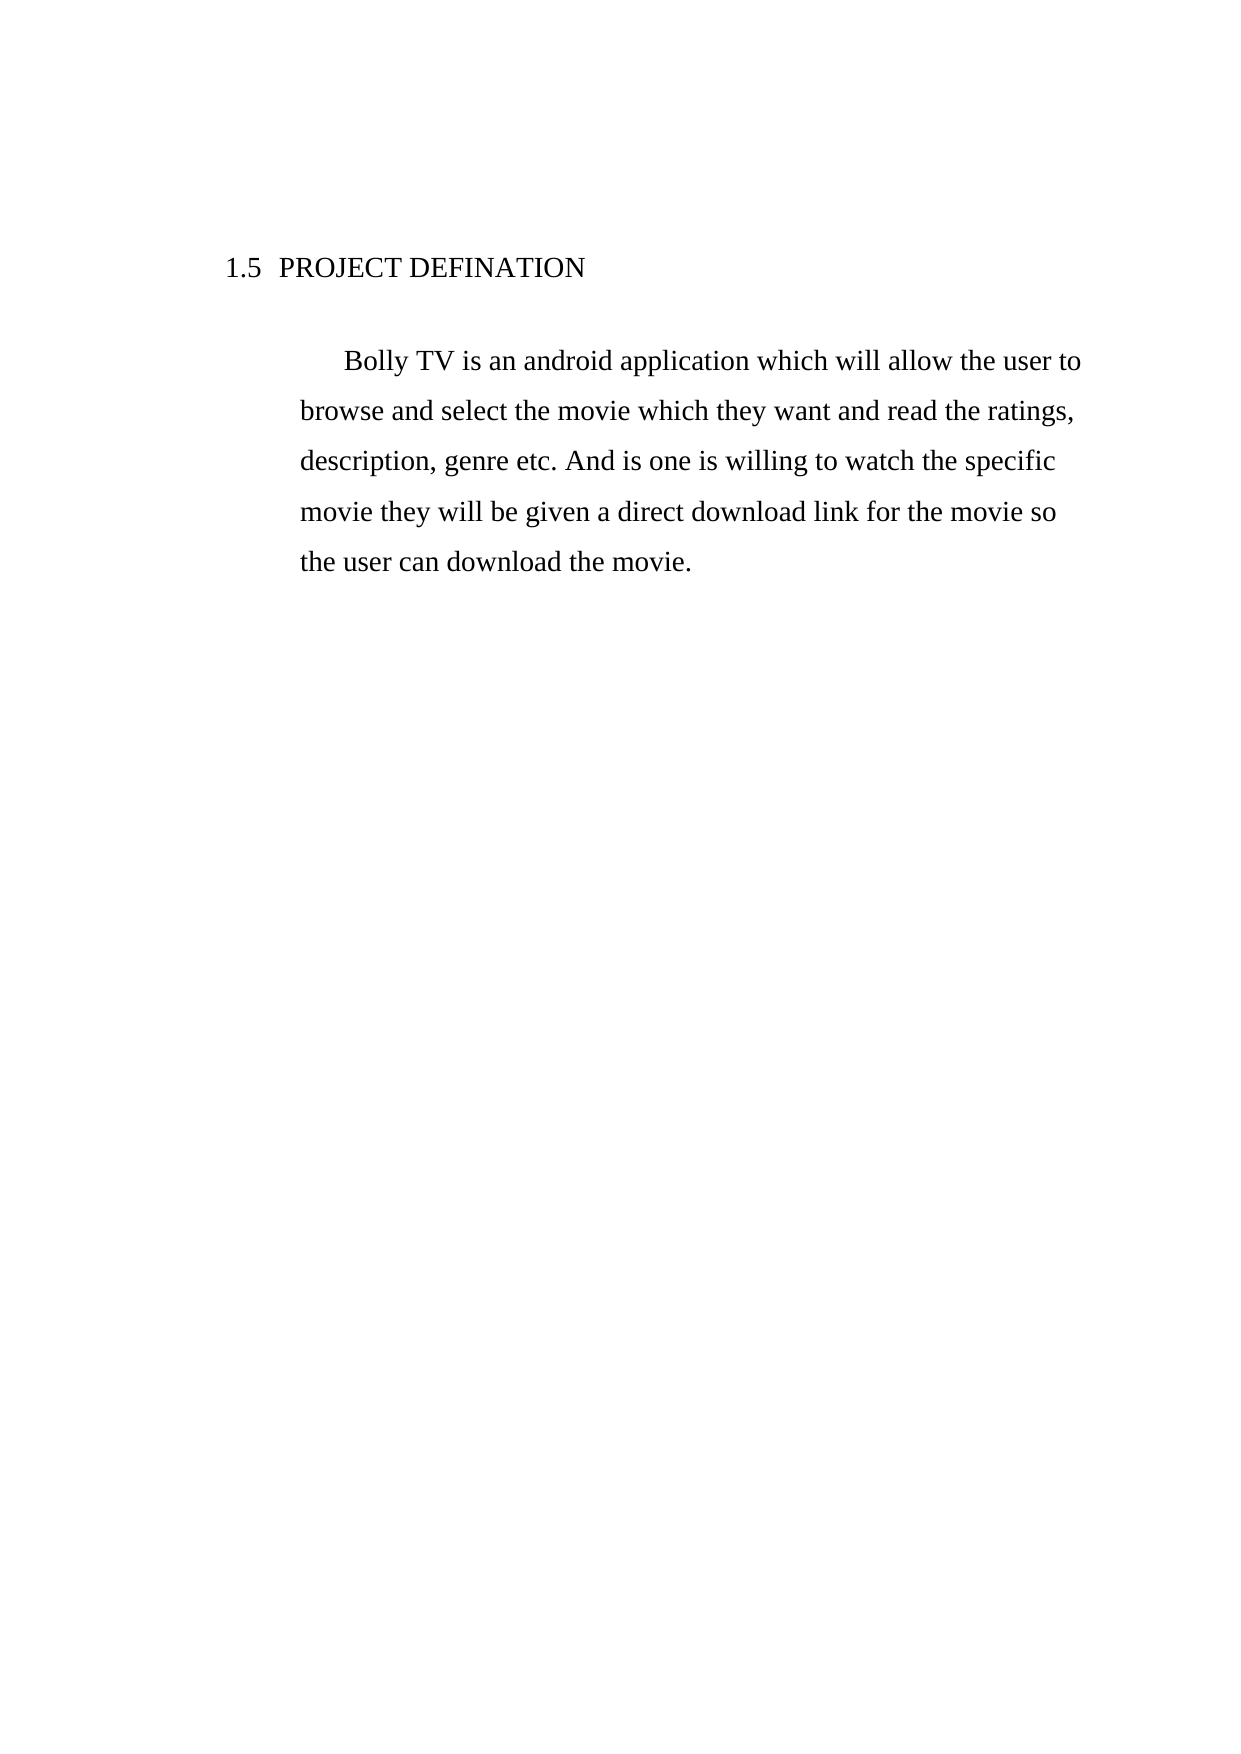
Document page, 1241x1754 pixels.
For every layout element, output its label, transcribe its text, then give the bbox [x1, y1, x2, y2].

list Bolly TV is an android application which will allow the user to browse and select the movie which they want and read the ratings, description, genre etc. And is one is willing to watch the specific movie they will be given a direct download link for the movie so the user can download the movie. [300, 343, 1090, 578]
list PROJECT DEFINATION [225, 251, 1090, 284]
